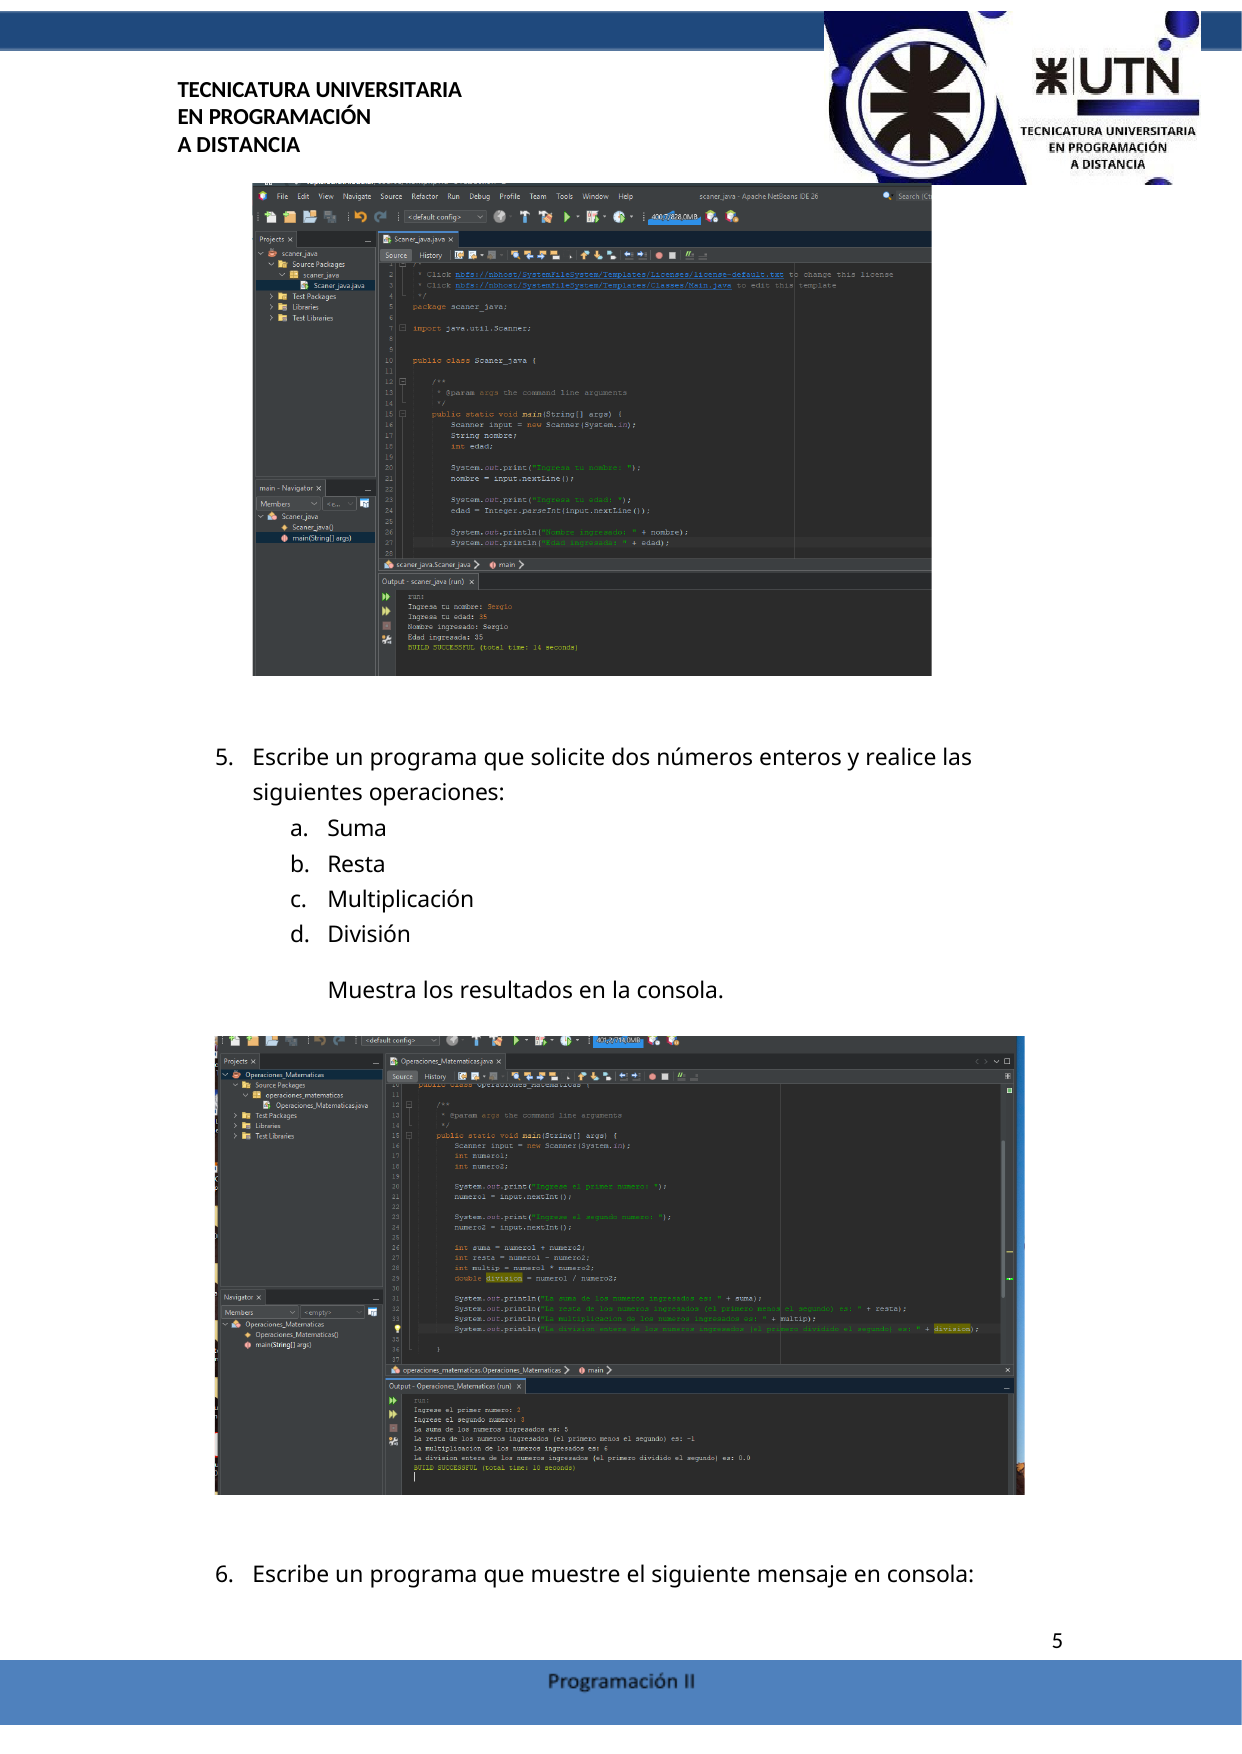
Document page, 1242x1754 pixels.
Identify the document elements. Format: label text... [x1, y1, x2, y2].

list Resta [290, 847, 1064, 879]
list Escribe un programa que muestre el siguiente mensaje en consola: [215, 1558, 1064, 1589]
list División [290, 918, 1064, 949]
picture [214, 1036, 1025, 1495]
text Muestra los resultados en la consola. [327, 974, 1064, 1005]
list Suma [290, 812, 1064, 843]
list Escribe un programa que solicite dos números enteros y realice las siguientes operaciones: [215, 740, 1044, 808]
picture [0, 1660, 1242, 1725]
picture [0, 11, 1242, 676]
list Multiplicación [290, 883, 1064, 914]
